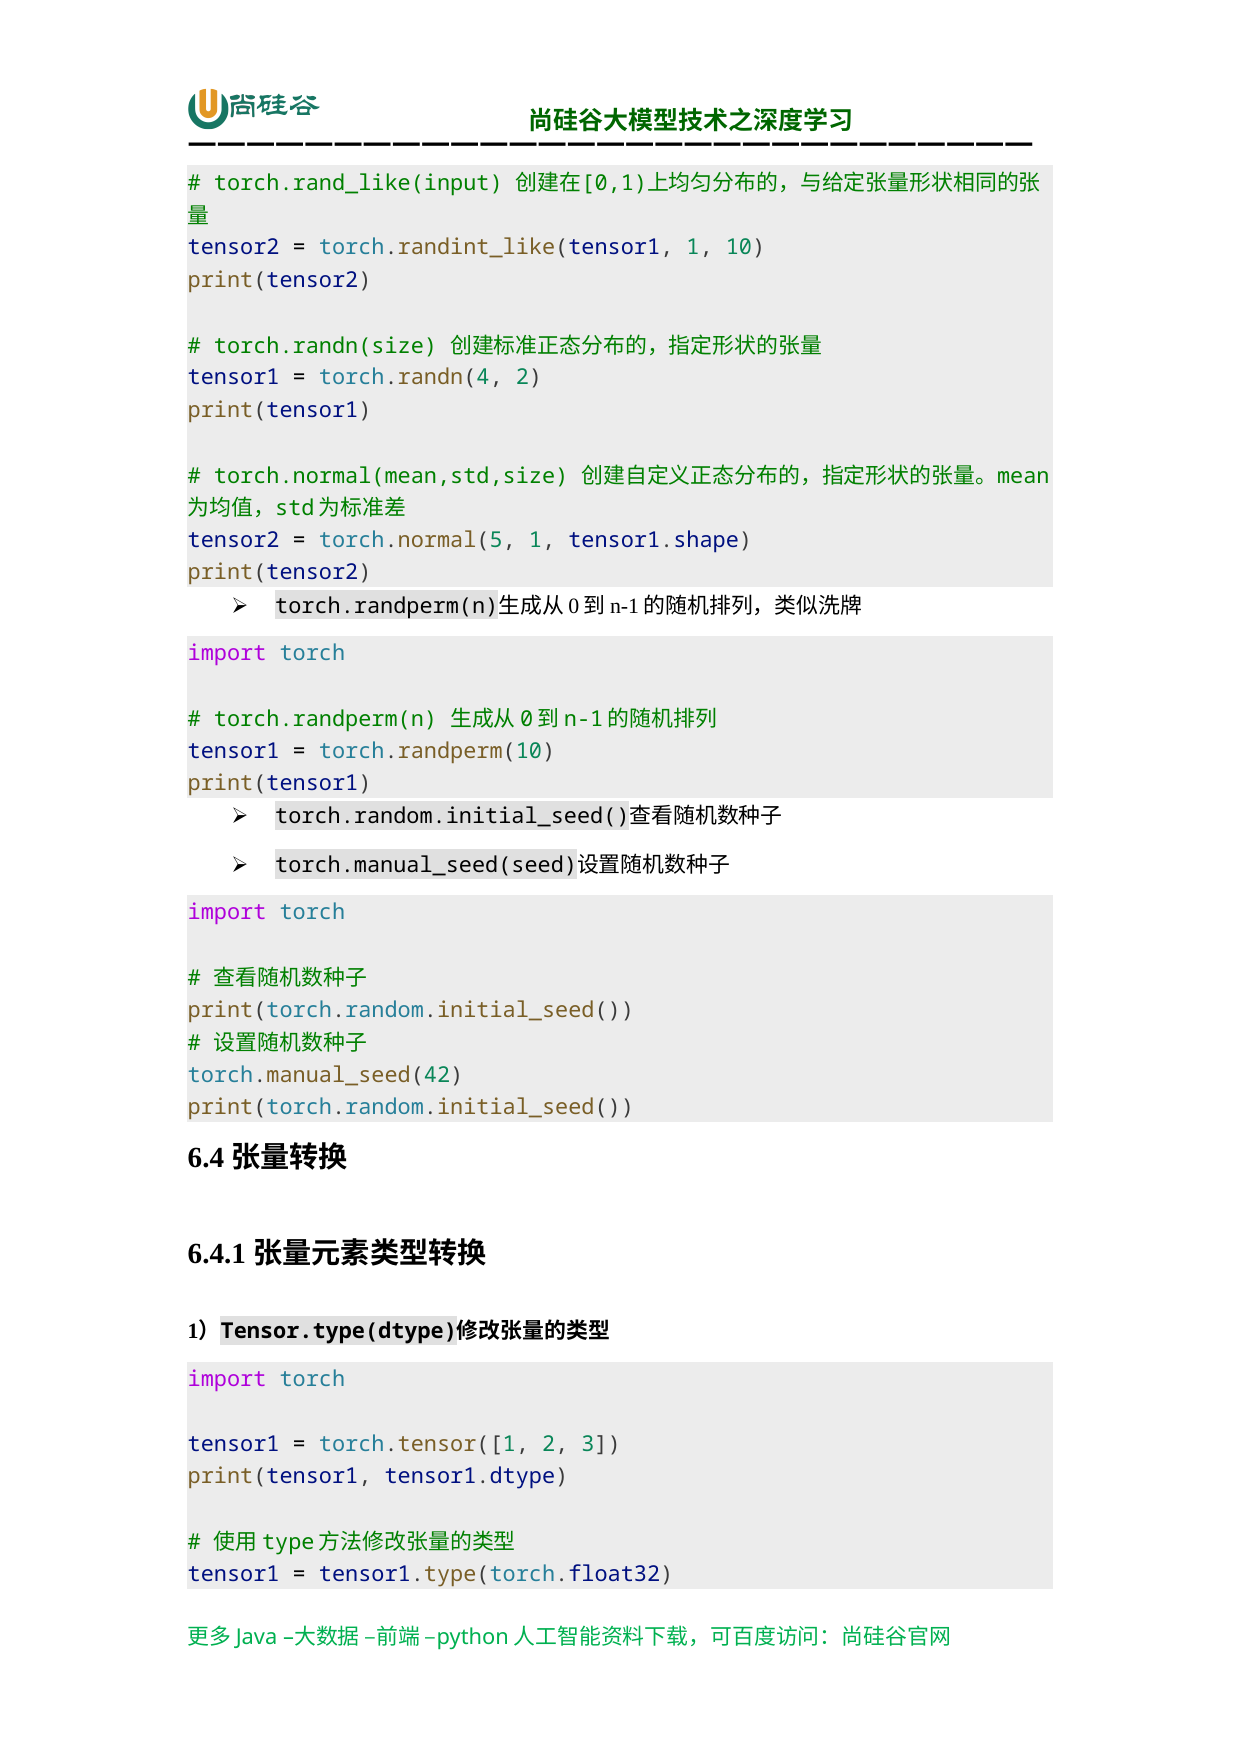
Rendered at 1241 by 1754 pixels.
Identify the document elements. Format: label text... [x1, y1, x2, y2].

text print(tensor1) [187, 392, 1053, 425]
text tensor1 = torch.randn(4, 2) [187, 360, 1053, 392]
text print(torch.random.initial_seed()) [187, 1090, 1053, 1122]
text # 使用type方法修改张量的类型 [187, 1524, 1053, 1557]
text print(tensor2) [187, 262, 1053, 295]
text # 查看随机数种子 [187, 960, 1053, 992]
text import torch [187, 1362, 1053, 1394]
text tensor2 = torch.randint_like(tensor1, 1, 10) [187, 230, 1053, 262]
text # 设置随机数种子 [187, 1025, 1053, 1057]
text Tensor.type(dtype)修改张量的类型 [187, 1313, 1053, 1346]
text # torch.randn(size) 创建标准正态分布的，指定形状的张量 [187, 327, 1053, 360]
text torch.manual_seed(42) [187, 1057, 1053, 1090]
text torch.randperm(n)生成从0到n-1的随机排列，类似洗牌 [187, 587, 1053, 620]
picture [187, 88, 321, 130]
text print(tensor2) [187, 555, 1053, 587]
text # torch.randperm(n) 生成从0到n-1的随机排列 [187, 701, 1053, 733]
text # torch.normal(mean,std,size) 创建自定义正态分布的，指定形状的张量。mean为均值，std为标准差 [187, 457, 1053, 522]
text # torch.rand_like(input) 创建在[0,1)上均匀分布的，与给定张量形状相同的张量 [187, 165, 1053, 230]
text tensor1 = tensor1.type(torch.float32) [187, 1557, 1053, 1589]
text tensor2 = torch.normal(5, 1, tensor1.shape) [187, 522, 1053, 555]
text print(tensor1, tensor1.dtype) [187, 1459, 1053, 1492]
text torch.manual_seed(seed)设置随机数种子 [187, 847, 1053, 879]
text tensor1 = torch.randperm(10) [187, 733, 1053, 766]
text torch.random.initial_seed()查看随机数种子 [187, 798, 1053, 831]
text import torch [187, 636, 1053, 668]
text 张量元素类型转换 [187, 1218, 1053, 1283]
text 张量转换 [187, 1122, 1053, 1187]
text print(torch.random.initial_seed()) [187, 992, 1053, 1025]
text import torch [187, 895, 1053, 927]
text print(tensor1) [187, 766, 1053, 798]
text tensor1 = torch.tensor([1, 2, 3]) [187, 1427, 1053, 1459]
